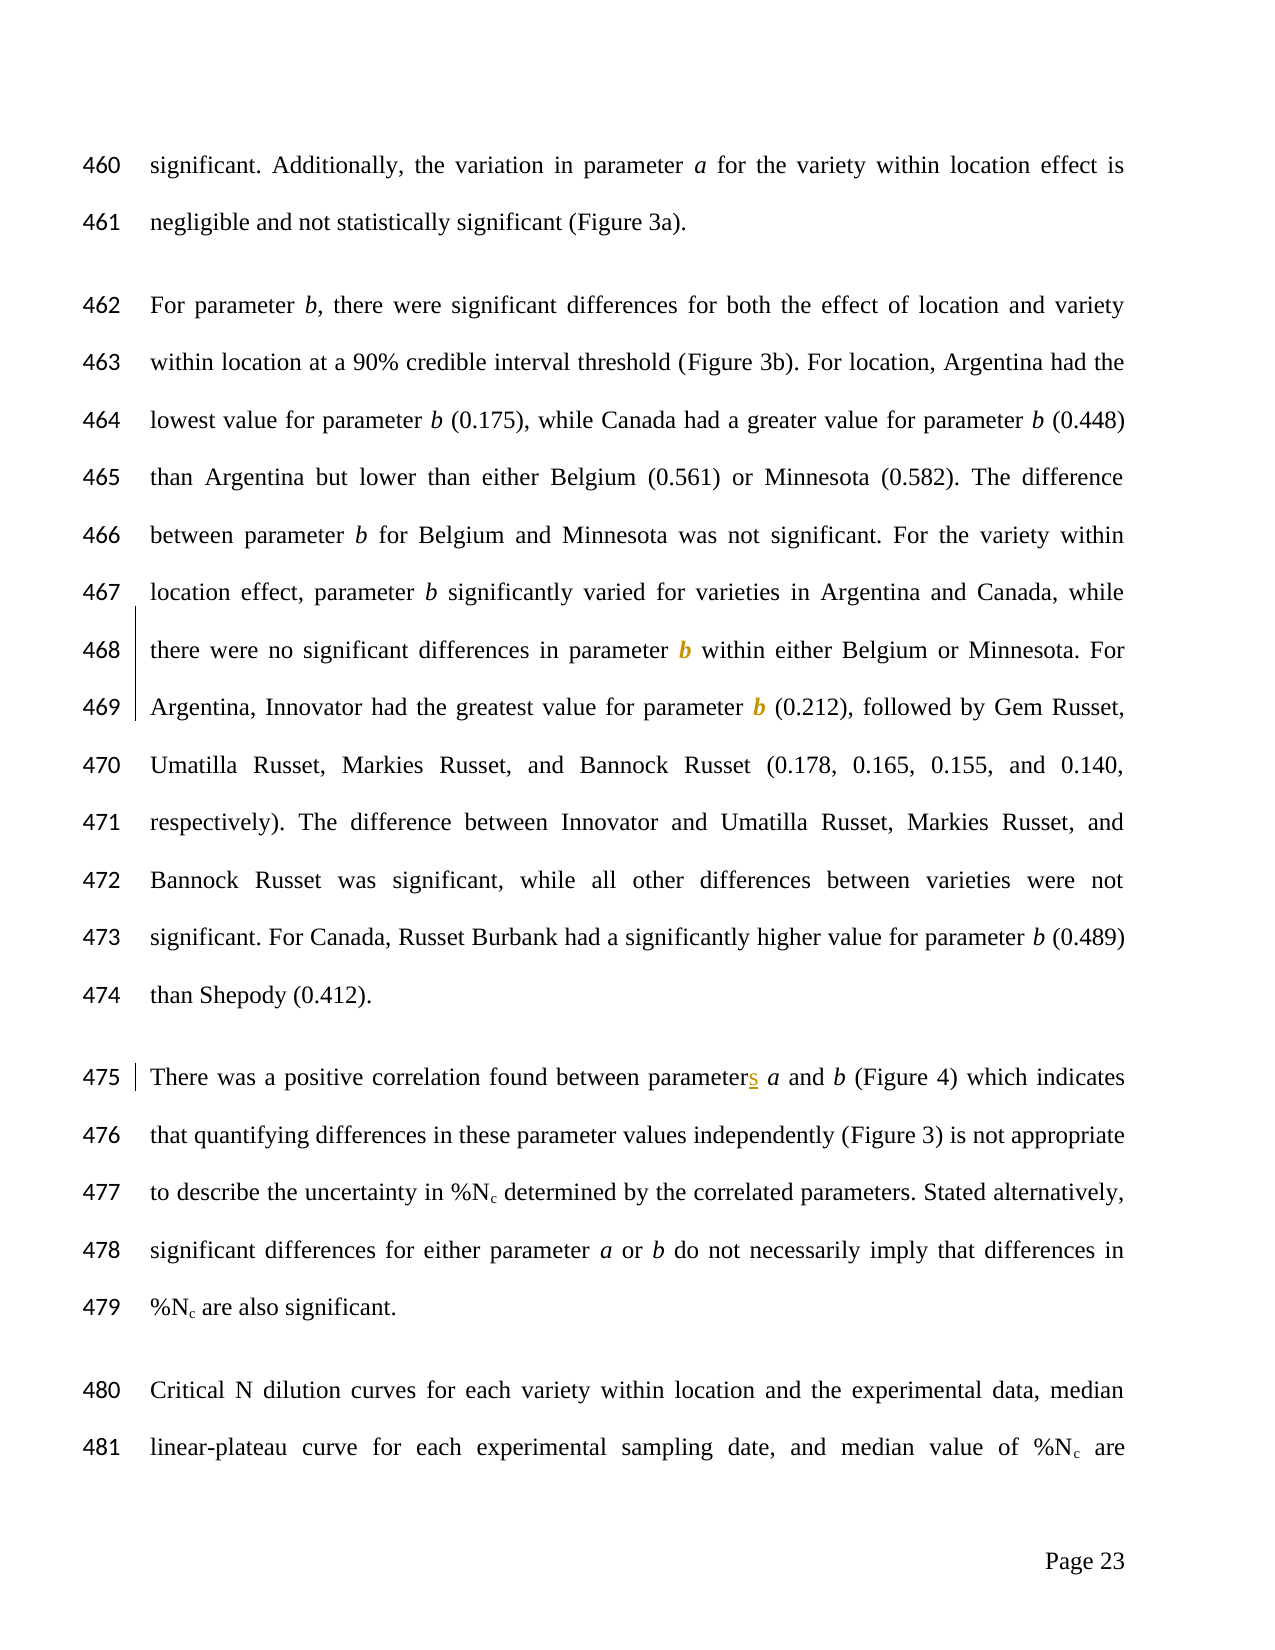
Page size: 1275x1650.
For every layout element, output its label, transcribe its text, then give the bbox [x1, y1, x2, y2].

text There was a positive correlation found between parameter a and b (Figure 4) which indicates that quantifying differences in these parameter values independently (Figure 3) is not appropriate to describe the uncertainty in %Nc determined by the correlated parameters. Stated alternatively, significant differences for either parameter a or b do not necessarily imply that differences in %Nc are also significant. [150, 1062, 1125, 1321]
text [150, 1375, 1125, 1461]
text For parameter b, there were significant differences for both the effect of location and variety within location at a 90% credible interval threshold (Figure 3b). For location, Argentina had the lowest value for parameter b (0.175), while Canada had a greater value for parameter b (0.448) than Argentina but lower than either Belgium (0.561) or Minnesota (0.582). The difference between parameter b for Belgium and Minnesota was not significant. For the variety within location effect, parameter b significantly varied for varieties in Argentina and Canada, while there were no significant differences in parameter b within either Belgium or Minnesota. For Argentina, Innovator had the greatest value for parameter b (0.212), followed by Gem Russet, Umatilla Russet, Markies Russet, and Bannock Russet (0.178, 0.165, 0.155, and 0.140, respectively). The difference between Innovator and Umatilla Russet, Markies Russet, and Bannock Russet was significant, while all other differences between varieties were not significant. For Canada, Russet Burbank had a significantly higher value for parameter b (0.489) than Shepody (0.412). [150, 290, 1125, 1009]
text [150, 150, 1125, 236]
